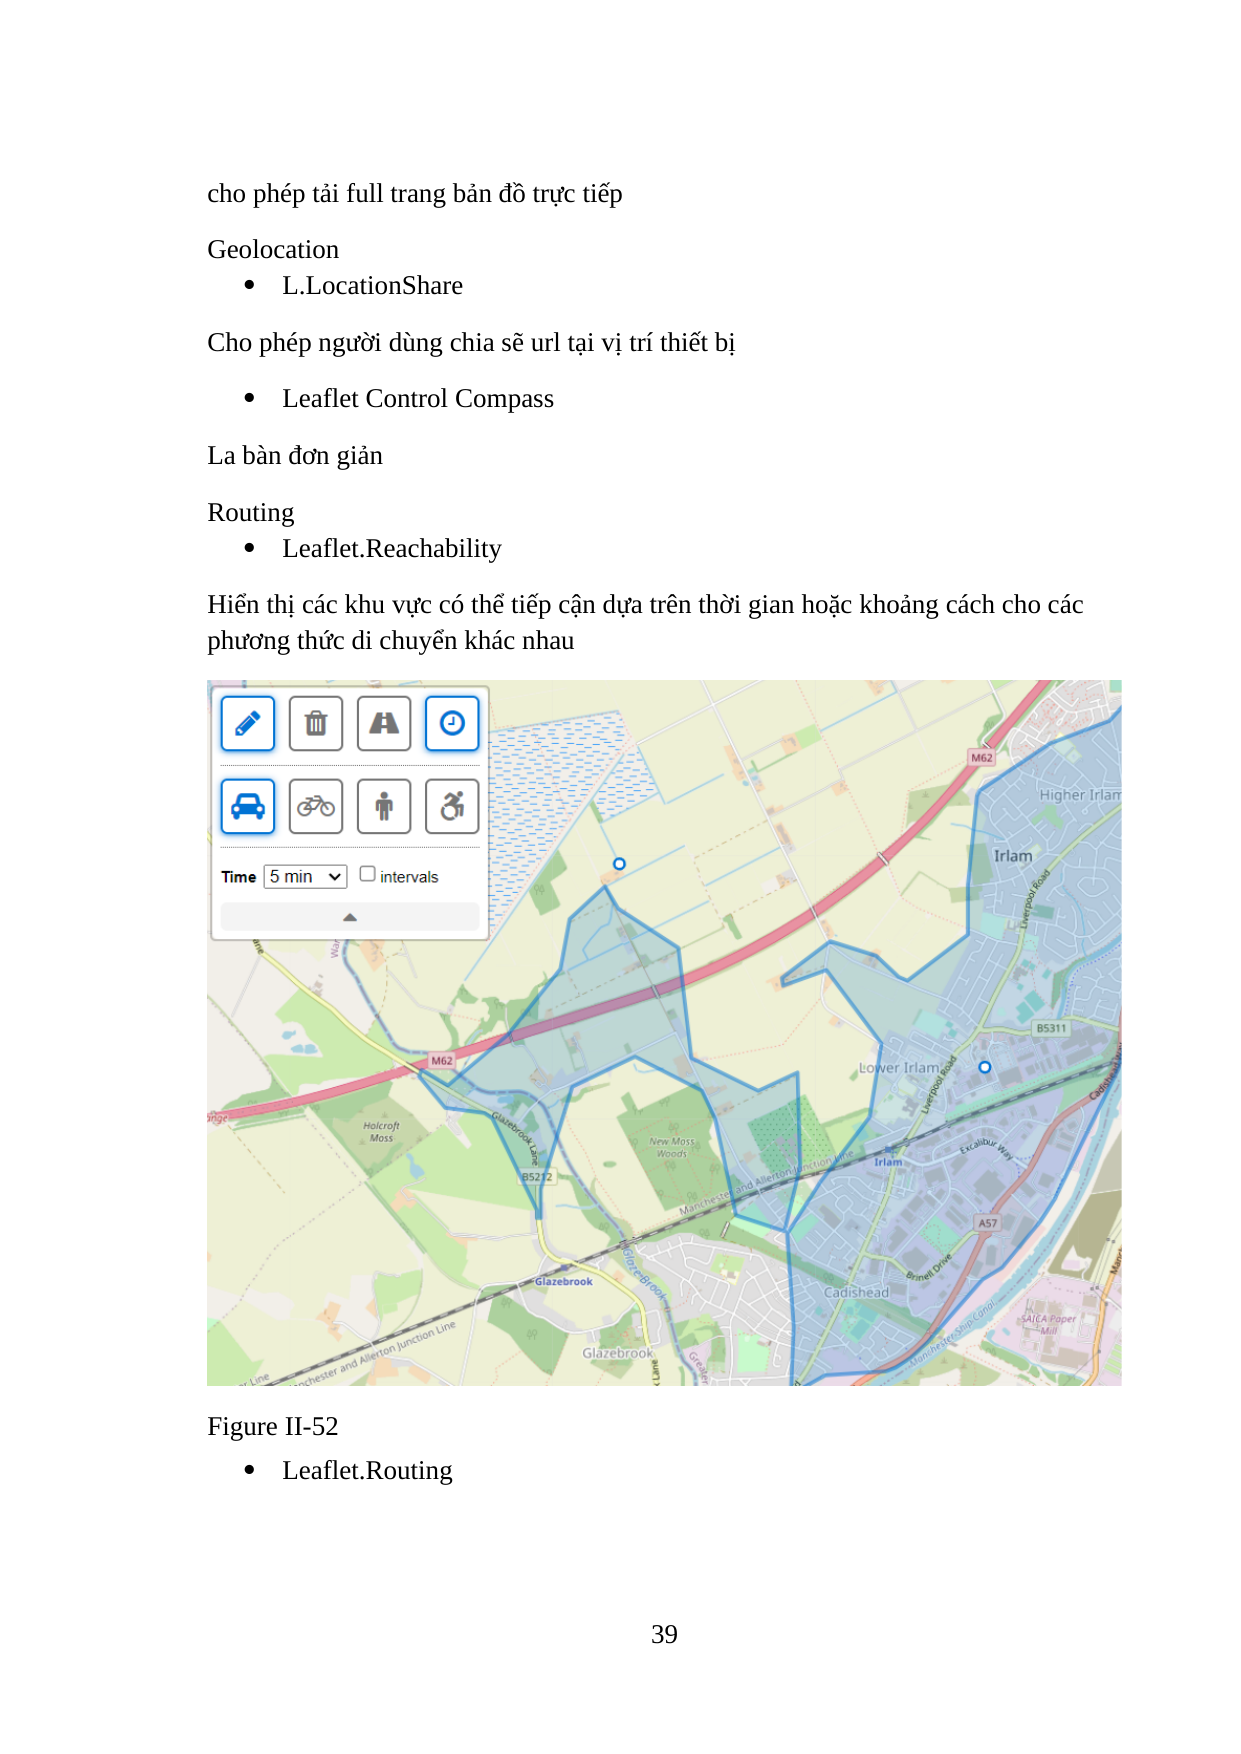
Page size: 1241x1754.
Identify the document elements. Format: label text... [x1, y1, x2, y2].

picture [207, 680, 1122, 1386]
text La bàn đơn giản [207, 439, 1122, 471]
list Leaflet.Reachability [244, 532, 1122, 563]
subtitle Routing [207, 496, 1122, 527]
subtitle Geolocation [207, 233, 1122, 265]
list L.LocationShare [244, 269, 1122, 301]
list Leaflet.Routing [244, 1454, 1122, 1485]
text Hiển thị các khu vực có thể tiếp cận dựa trên thời gian hoặc khoảng cách cho các phương thức di chuyển khác nhau [207, 588, 1122, 655]
text Cho phép người dùng chia sẽ url tại vị trí thiết bị [207, 326, 1122, 357]
text Figure II-52 [207, 1411, 1122, 1442]
list Leaflet Control Compass [244, 383, 1122, 414]
text cho phép tải full trang bản đồ trực tiếp [207, 177, 1122, 208]
